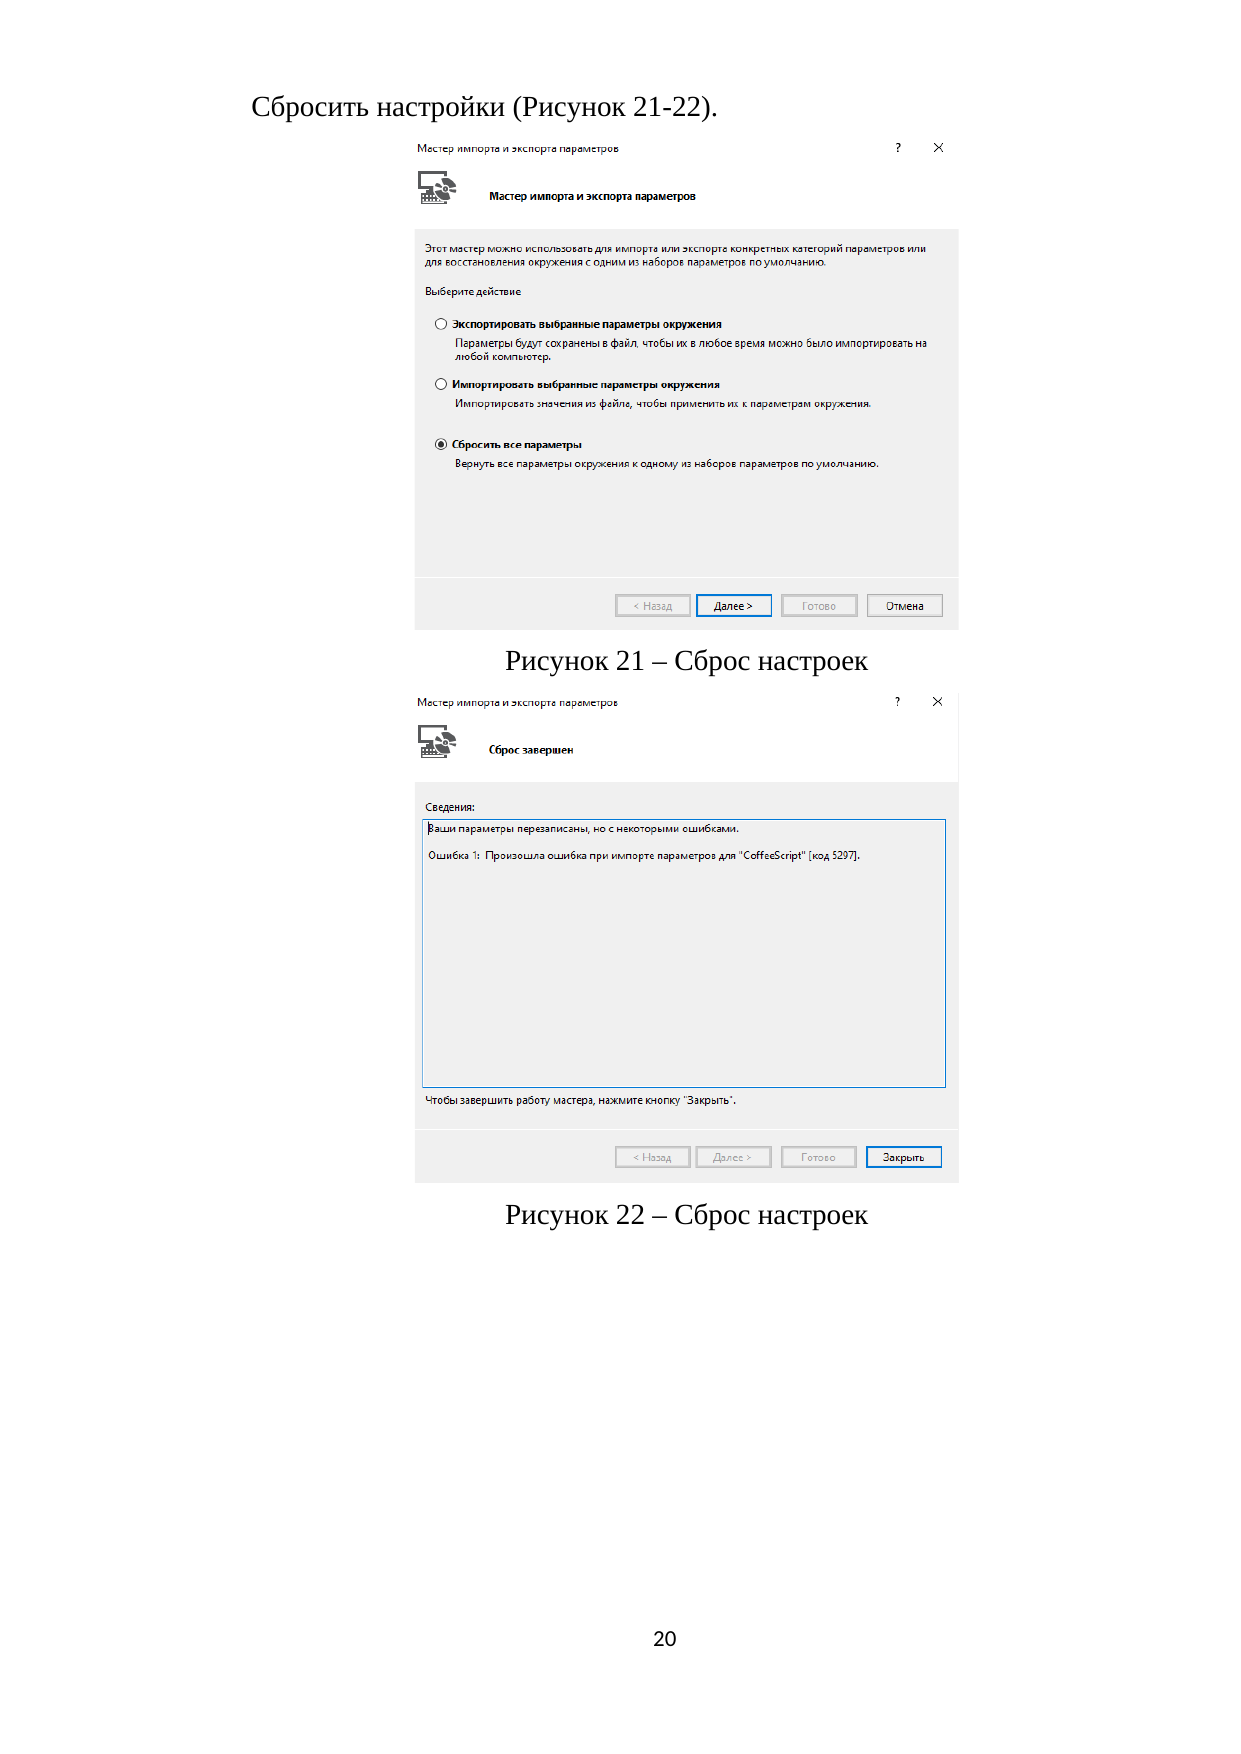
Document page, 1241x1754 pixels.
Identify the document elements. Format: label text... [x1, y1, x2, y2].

text Рисунок 21 – Сброс настроек [177, 643, 1152, 677]
text Рисунок 22 – Сброс настроек [177, 1197, 1152, 1231]
picture [414, 693, 959, 1183]
text Сбросить настройки (Рисунок 21-22). [177, 89, 1152, 122]
picture [414, 138, 959, 630]
